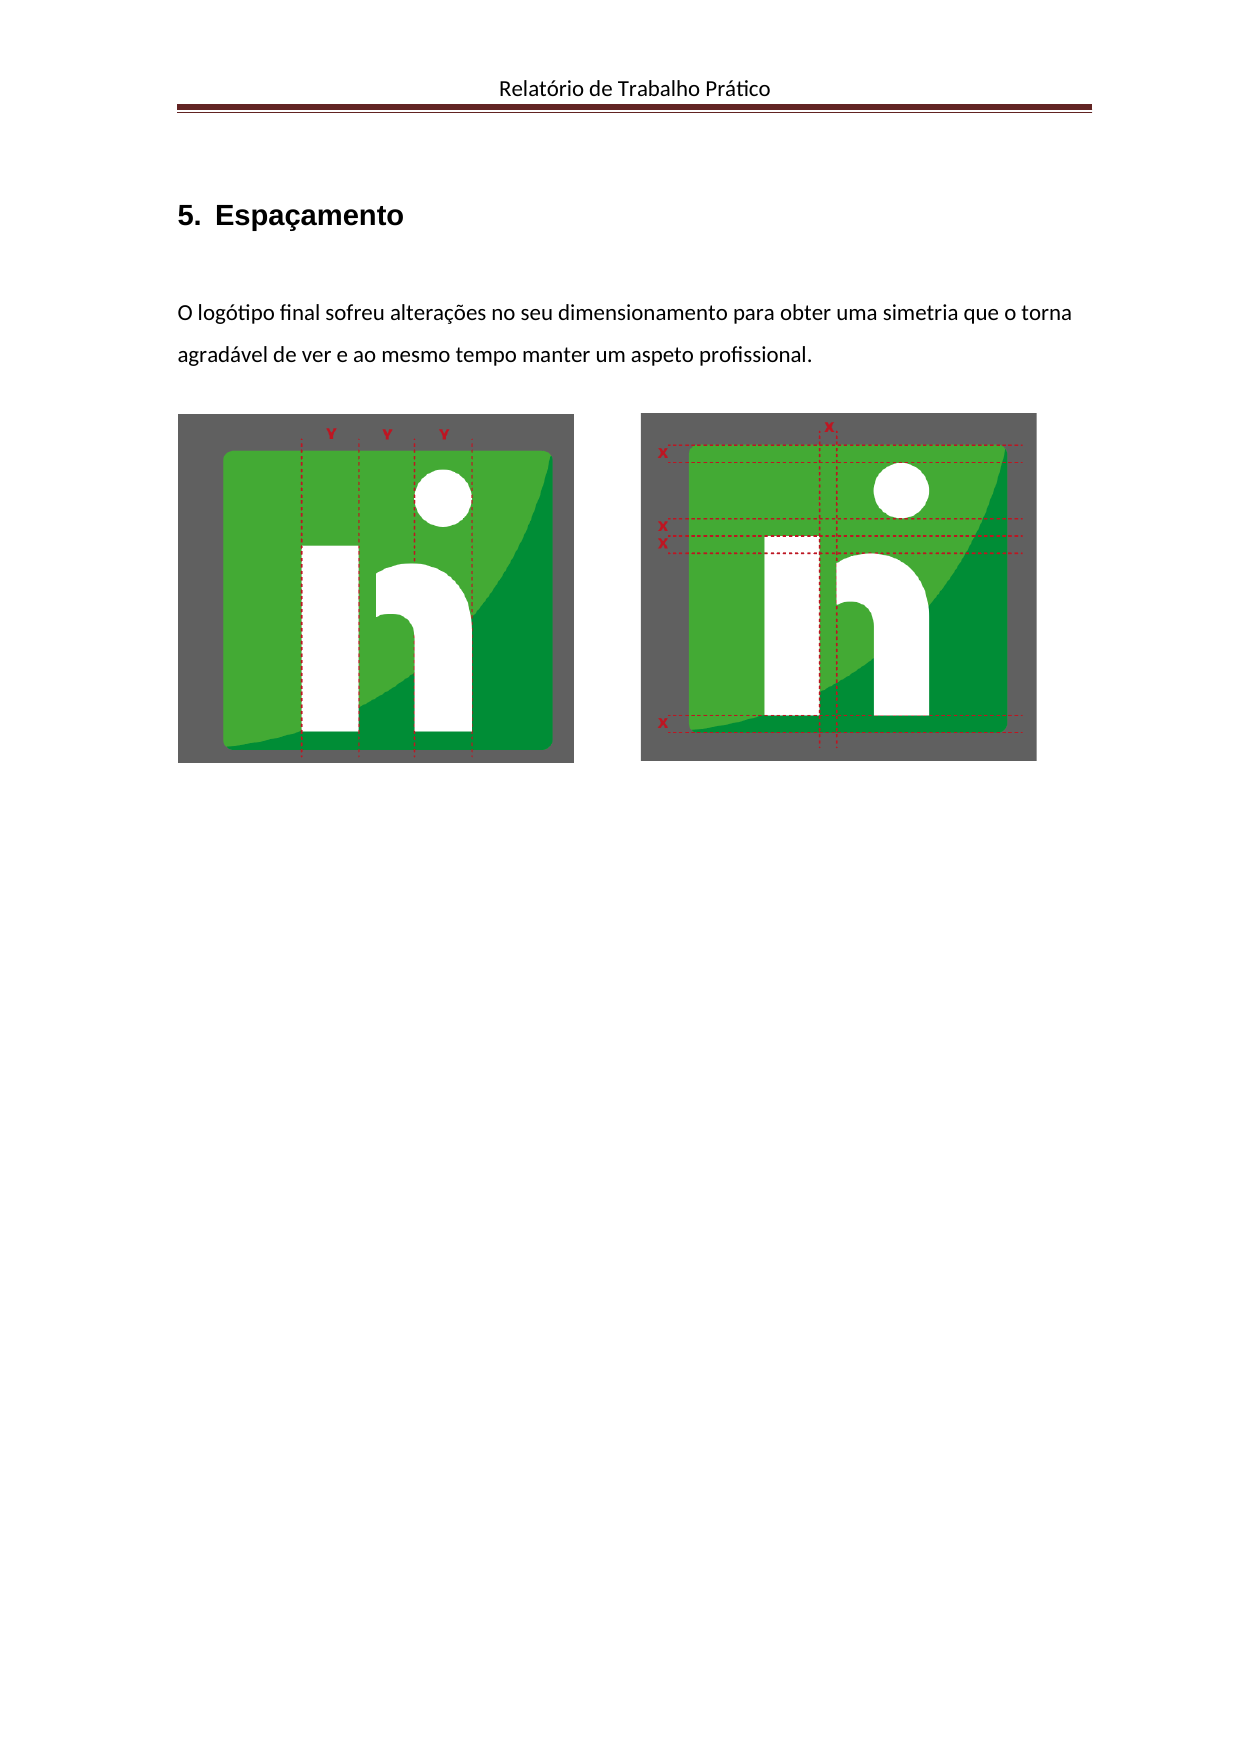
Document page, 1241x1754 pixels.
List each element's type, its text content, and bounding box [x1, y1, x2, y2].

picture [639, 413, 1037, 760]
subtitle Espaçamento [177, 198, 1092, 231]
text O logótipo final sofreu alterações no seu dimensionamento para obter uma simetria que o torna agradável de ver e ao mesmo tempo manter um aspeto profissional. [177, 298, 1092, 368]
